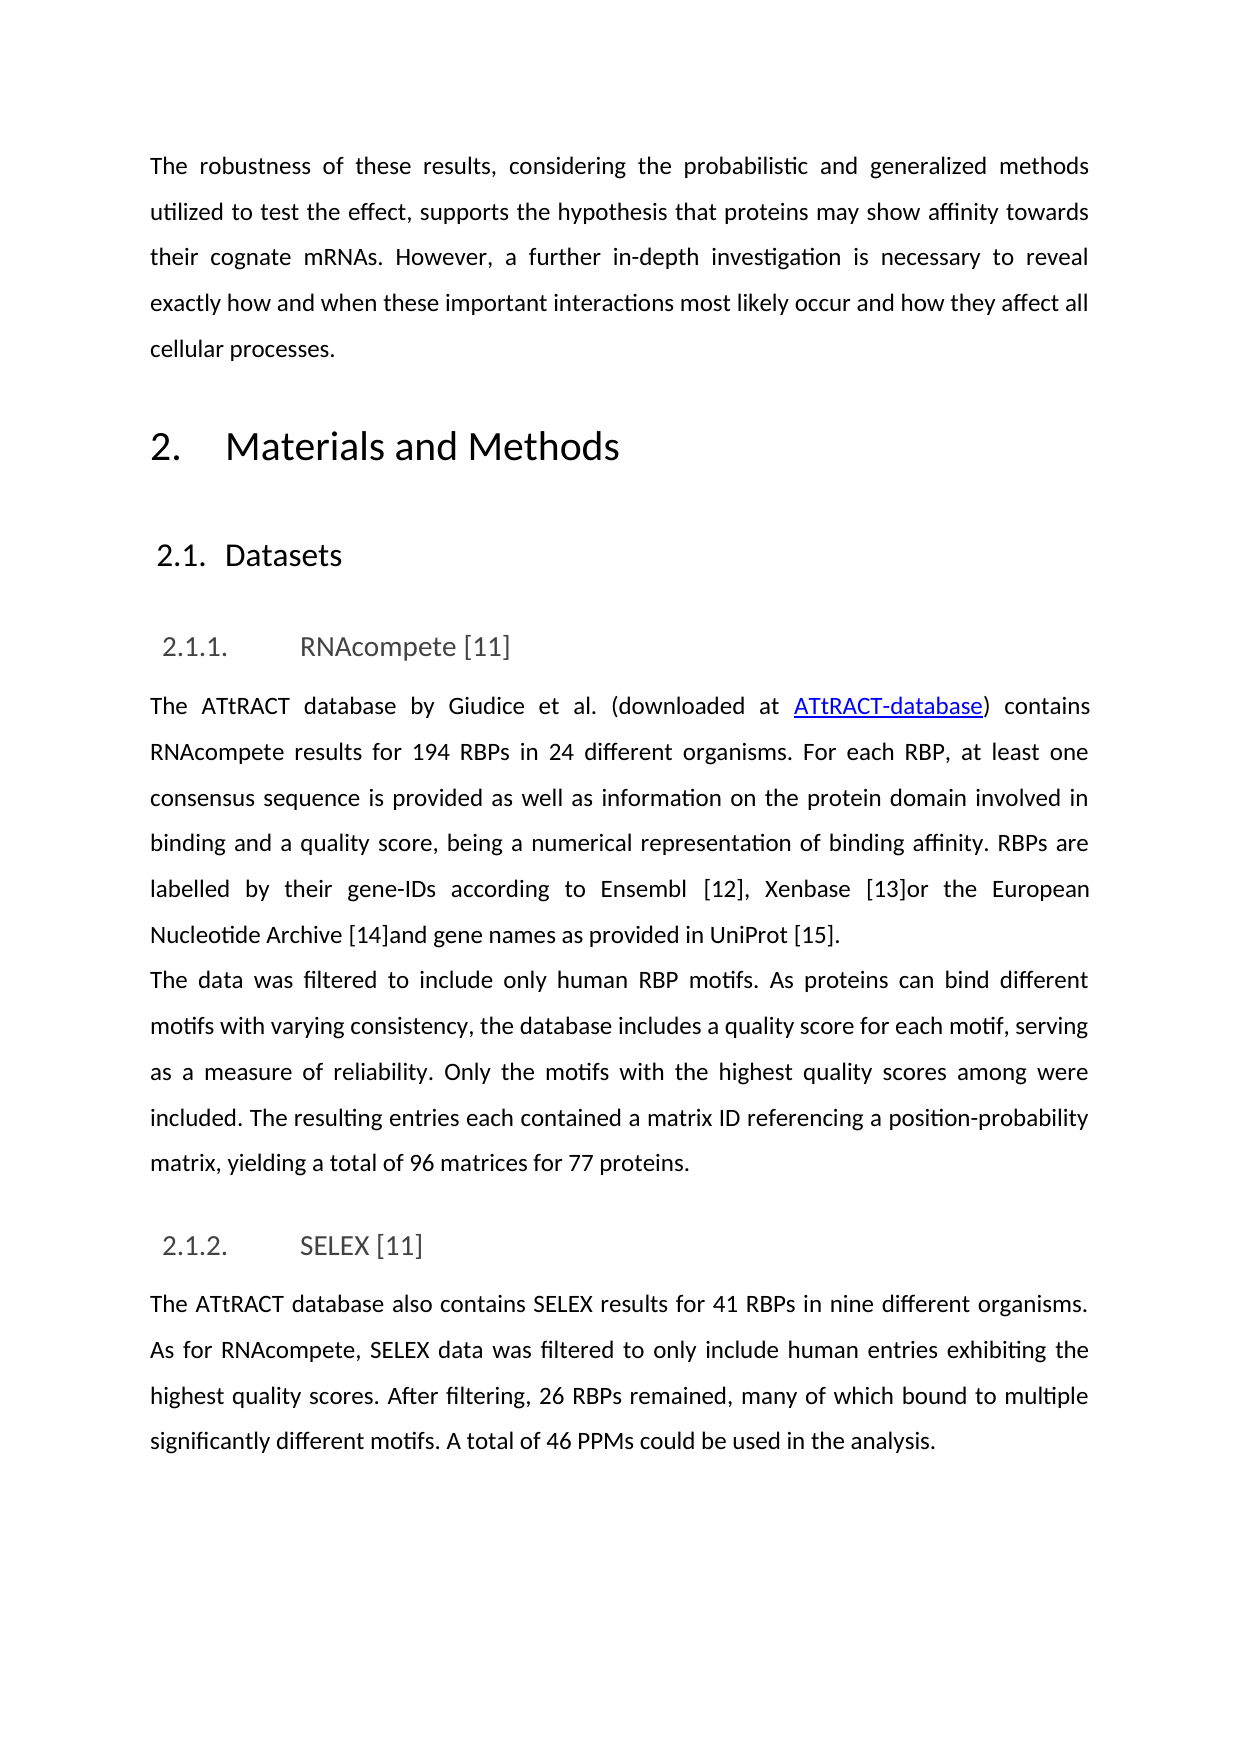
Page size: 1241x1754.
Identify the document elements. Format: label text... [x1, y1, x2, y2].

text The ATtRACT database by Giudice et al. (downloaded at ATtRACT-database) contains RNAcompete results for 194 RBPs in 24 different organisms. For each RBP, at least one consensus sequence is provided as well as information on the protein domain involved in binding and a quality score, being a numerical representation of binding affinity. RBPs are labelled by their gene-IDs according to Ensembl , Xenbase or the European Nucleotide Archive and gene names as provided in UniProt. [150, 690, 1090, 949]
text The robustness of these results, considering the probabilistic and generalized methods utilized to test the effect, supports the hypothesis that proteins may show affinity towards their cognate mRNAs. However, a further in-depth investigation is necessary to reveal exactly how and when these important interactions most likely occur and how they affect all cellular processes. [150, 150, 1090, 363]
subtitle Datasets [156, 534, 1090, 575]
subtitle Materials and Methods [150, 420, 1090, 471]
subtitle SELEX [162, 1227, 1090, 1262]
text The data was filtered to include only human RBP motifs. As proteins can bind different motifs with varying consistency, the database includes a quality score for each motif, serving as a measure of reliability. Only the motifs with the highest quality scores among were included. The resulting entries each contained a matrix ID referencing a position-probability matrix, yielding a total of 96 matrices for 77 proteins. [150, 964, 1090, 1178]
subtitle RNAcompete [162, 628, 1090, 664]
text The ATtRACT database also contains SELEX results for 41 RBPs in nine different organisms. As for RNAcompete, SELEX data was filtered to only include human entries exhibiting the highest quality scores. After filtering, 26 RBPs remained, many of which bound to multiple significantly different motifs. A total of 46 PPMs could be used in the analysis. [150, 1288, 1090, 1456]
